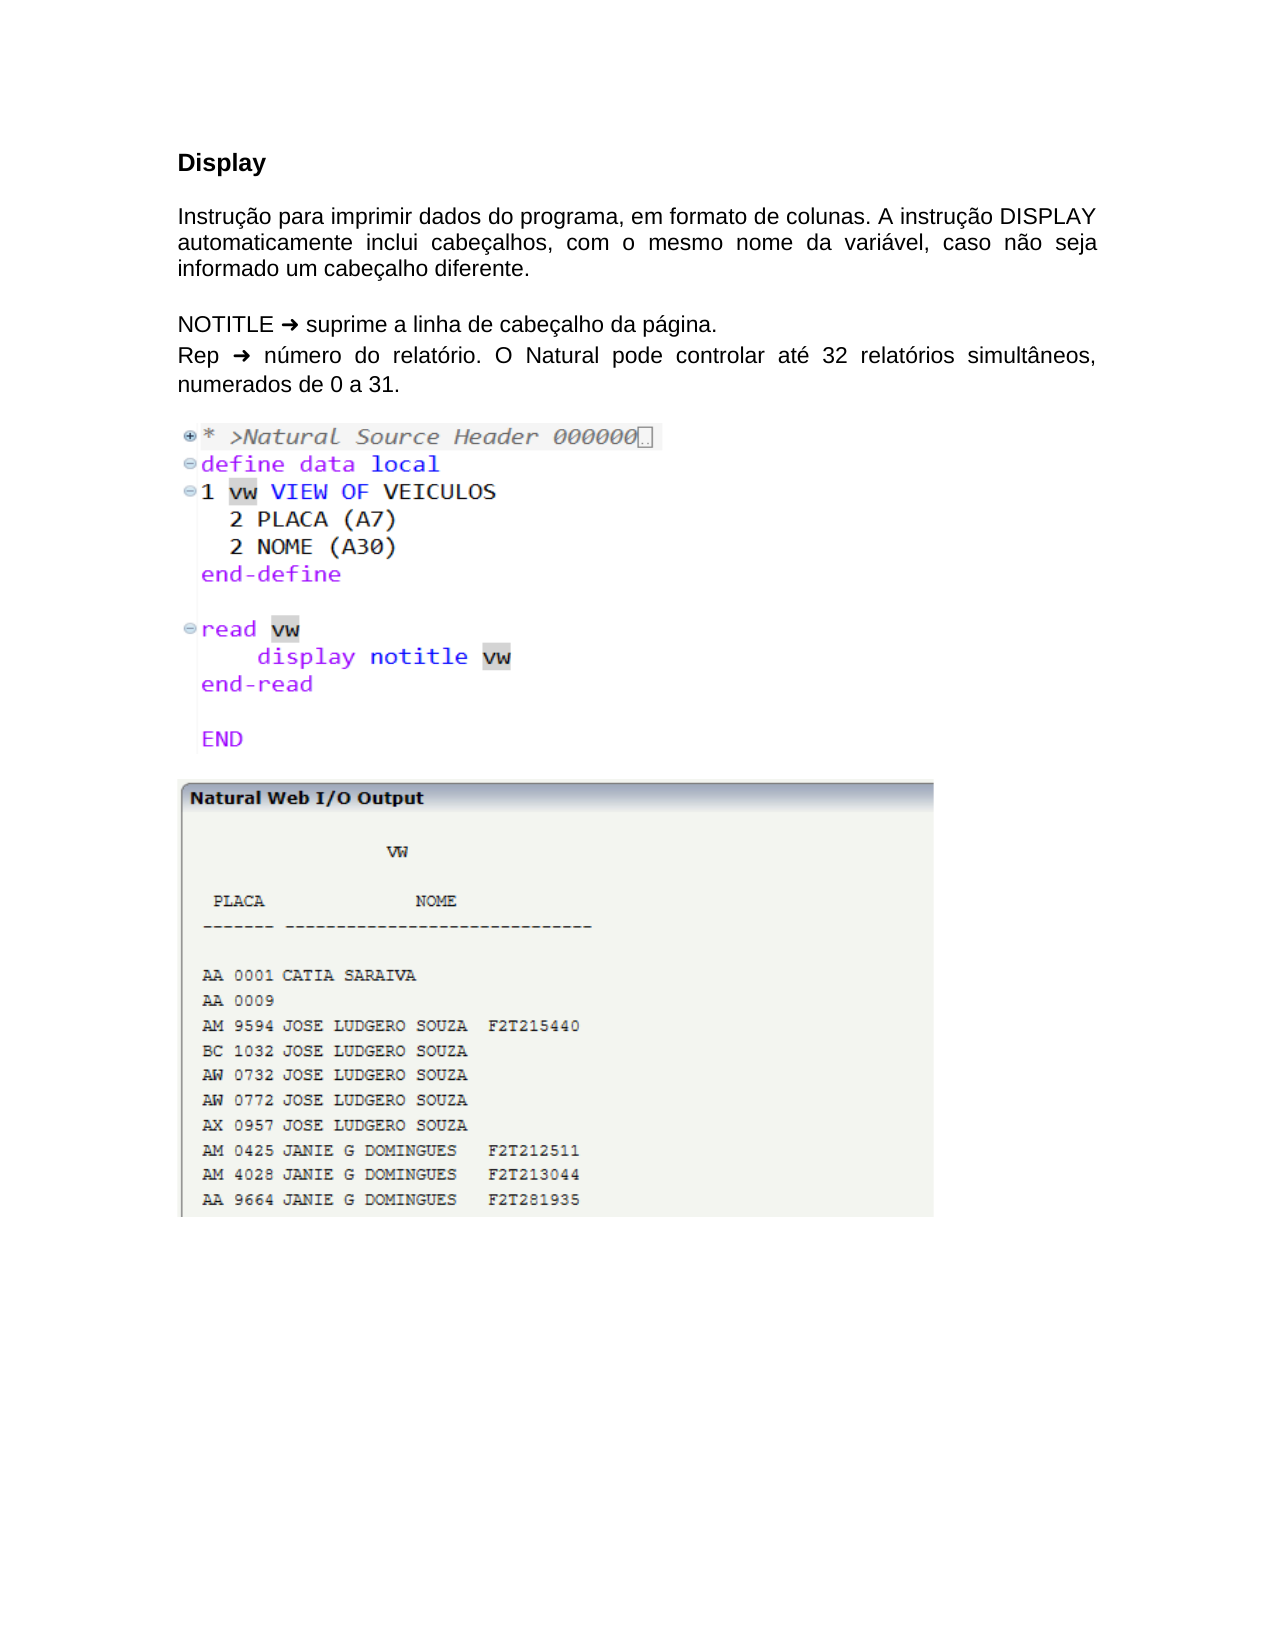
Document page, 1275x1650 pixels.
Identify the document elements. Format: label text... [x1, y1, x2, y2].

text NOTITLE ➜ suprime a linha de cabeçalho da página. [177, 308, 1098, 339]
text Display [177, 148, 1098, 176]
picture [177, 423, 663, 754]
text Rep ➜ número do relatório. O Natural pode controlar até 32 relatórios simultâneos, numerados de 0 a 31. [177, 339, 1098, 397]
text Instrução para imprimir dados do programa, em formato de colunas. A instrução DISPLAY automaticamente inclui cabeçalhos, com o mesmo nome da variável, caso não seja informado um cabeçalho diferente. [177, 203, 1098, 282]
picture [177, 779, 934, 1217]
